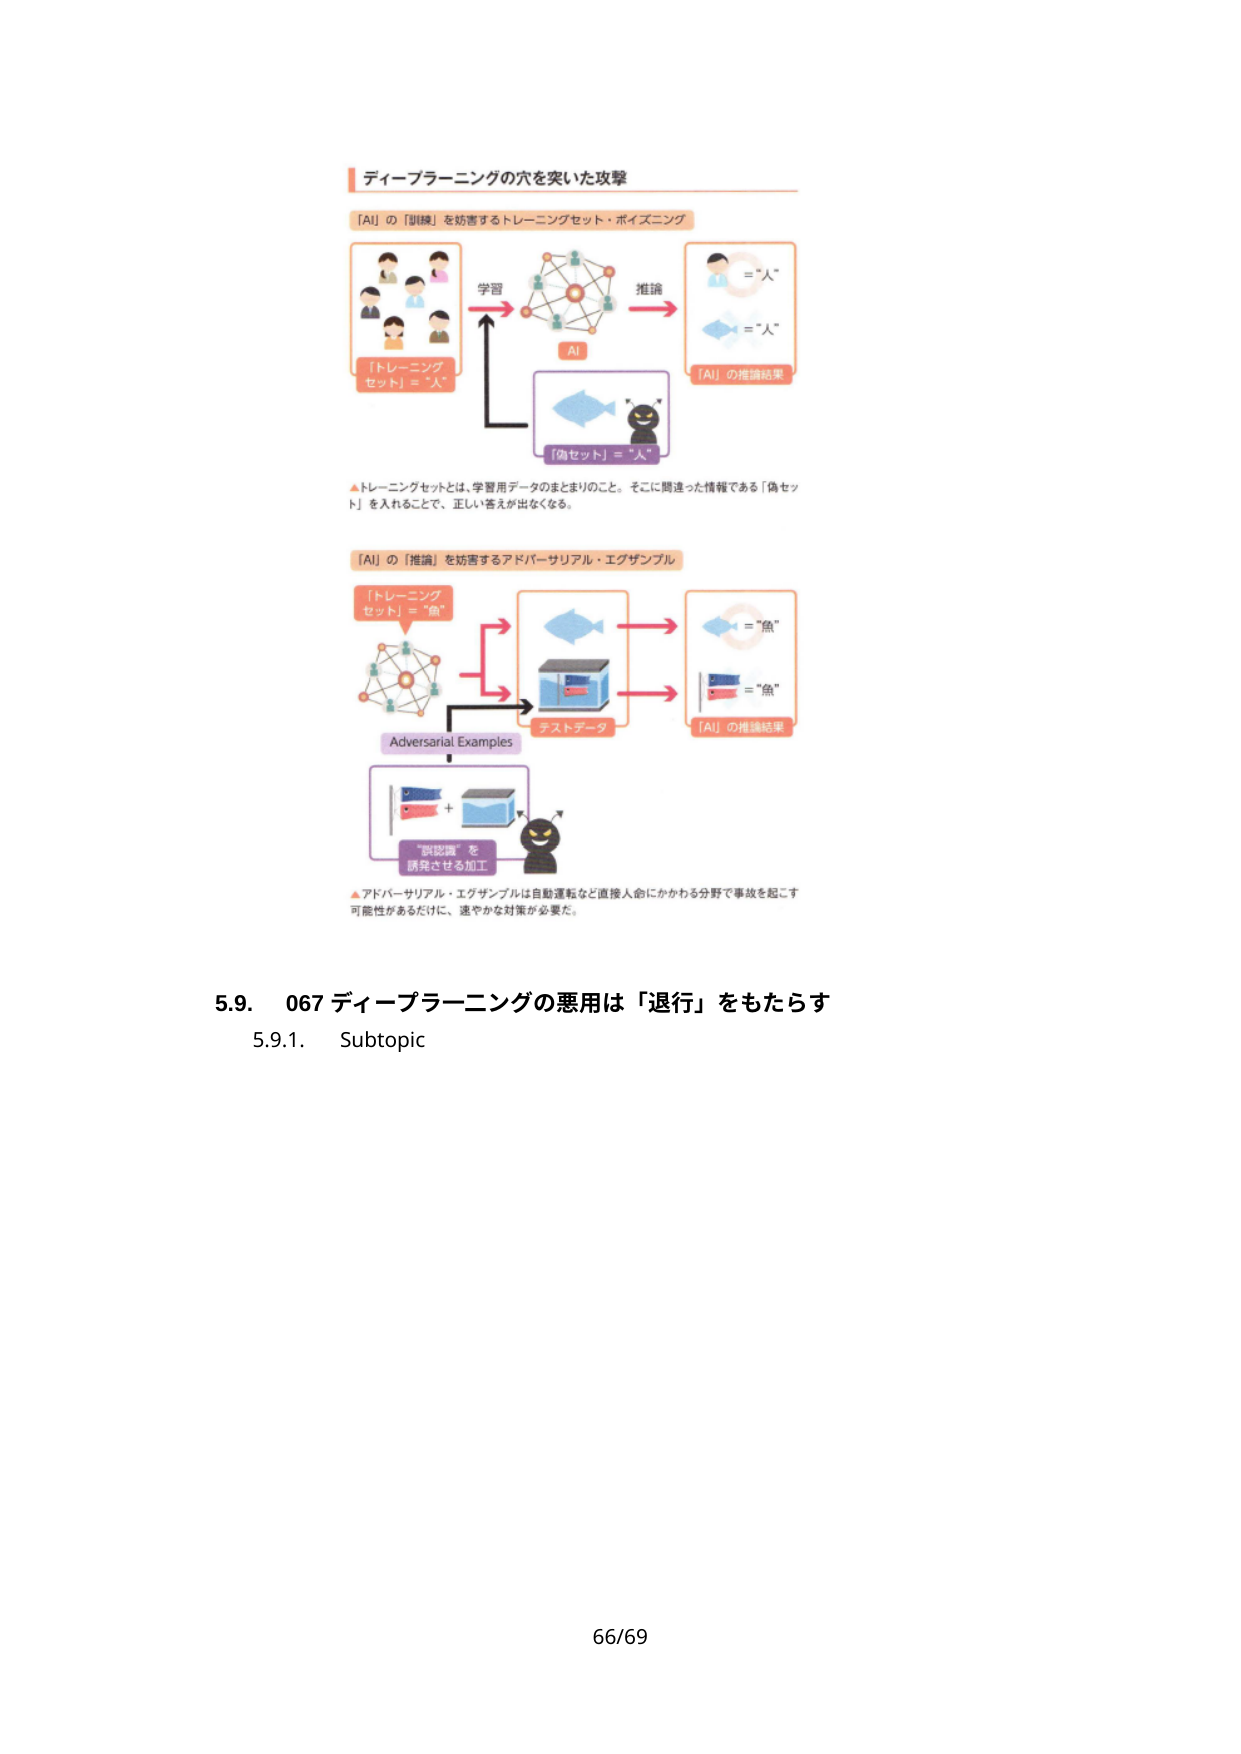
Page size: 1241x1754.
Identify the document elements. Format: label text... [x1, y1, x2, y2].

list Subtopic [252, 1021, 1063, 1058]
subtitle 067 ディープラ一二ングの悪用は「退行」をもたらす [215, 983, 1058, 1021]
picture [339, 158, 809, 927]
